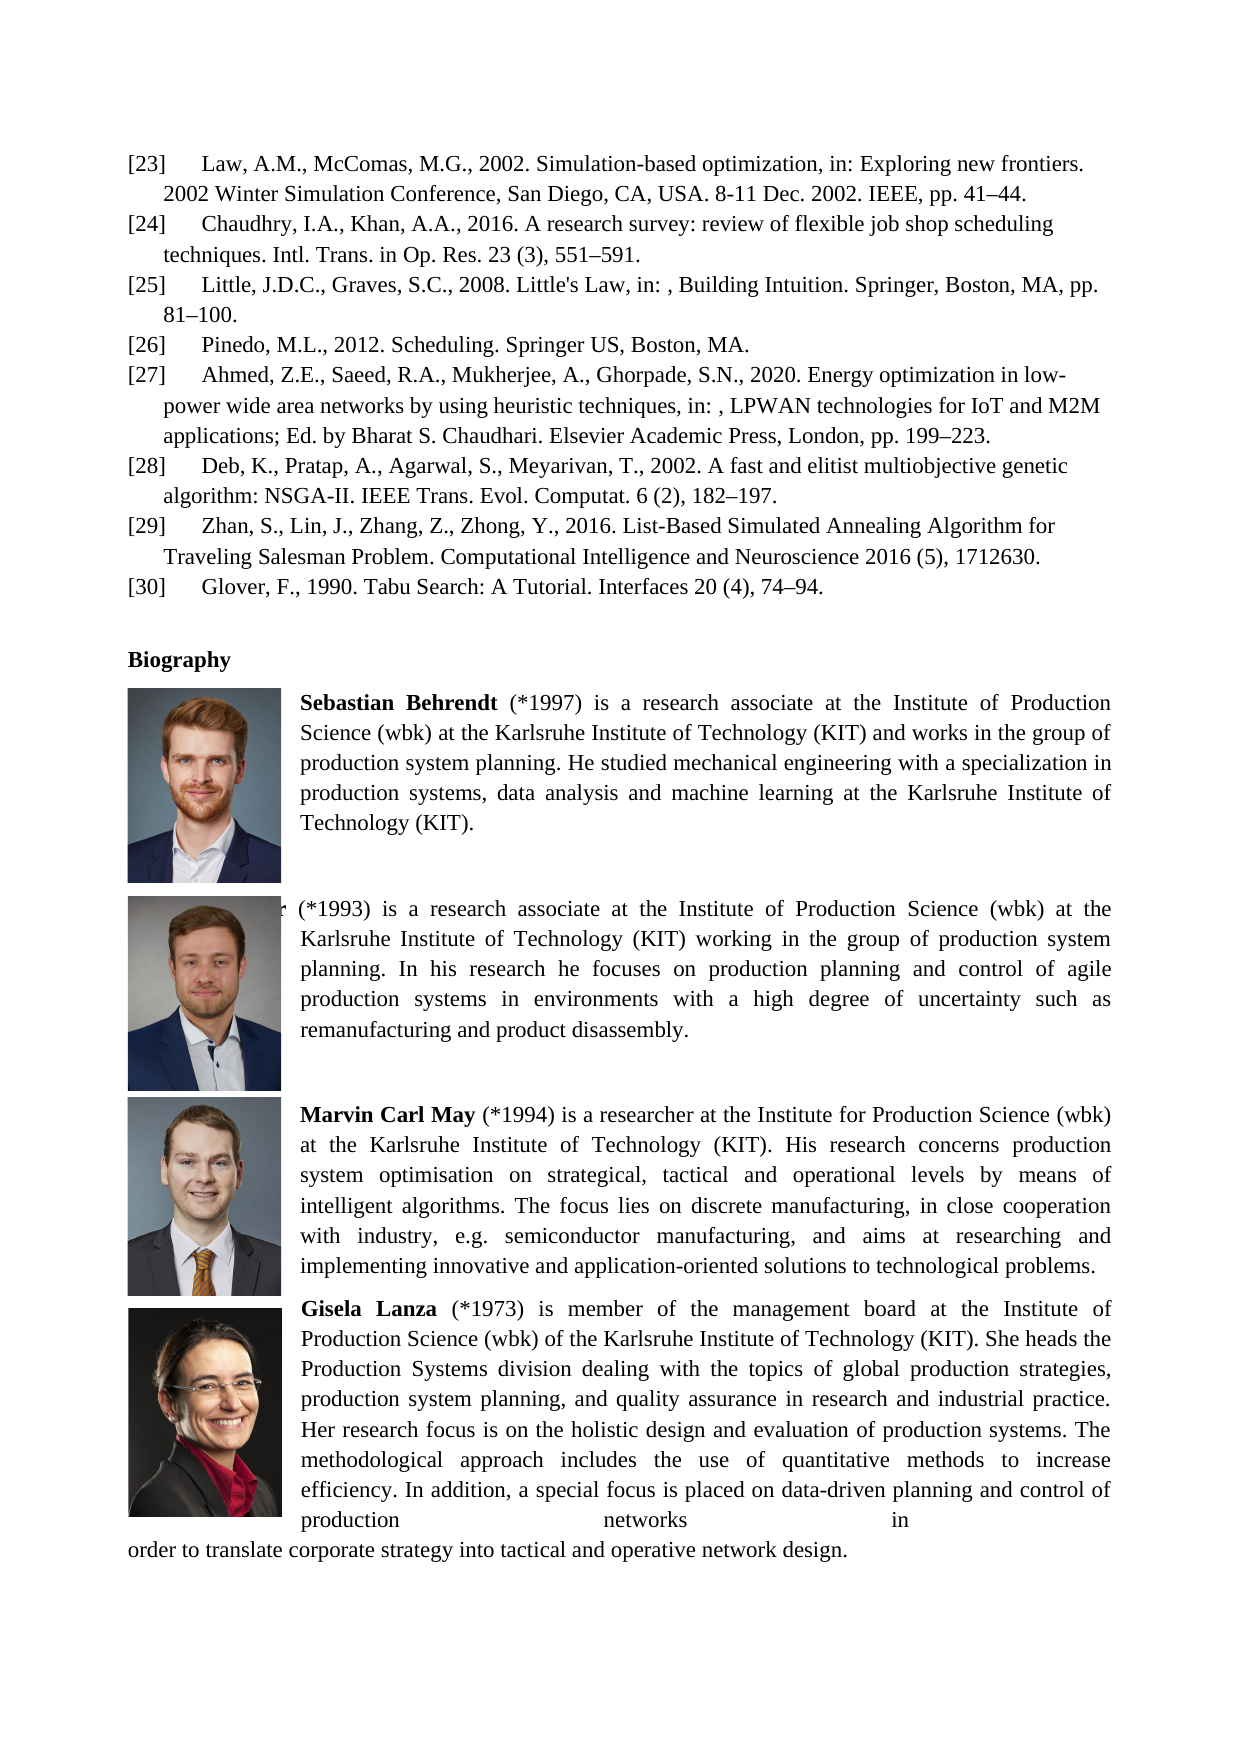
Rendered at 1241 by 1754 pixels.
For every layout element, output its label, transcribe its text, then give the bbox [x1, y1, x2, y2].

picture [128, 1308, 282, 1517]
picture [127, 688, 282, 883]
text Biography [128, 646, 1113, 672]
picture [127, 896, 282, 1091]
text Marvin Carl May (*1994) is a researcher at the Institute for Production Science (wbk) at the Karlsruhe Institute of Technology (KIT). His research concerns production system optimisation on strategical, tactical and operational levels by means of intelligent algorithms. The focus lies on discrete manufacturing, in close cooperation with industry, e.g. semiconductor manufacturing, and aims at researching and implementing innovative and application-oriented solutions to technological problems. [282, 1101, 1113, 1278]
text Gisela Lanza (*1973) is member of the management board at the Institute of Production Science (wbk) of the Karlsruhe Institute of Technology (KIT). She heads the Production Systems division dealing with the topics of global production strategies, production system planning, and quality assurance in research and industrial practice. Her research focus is on the holistic design and evaluation of production systems. The methodological approach includes the use of quantitative methods to increase efficiency. In addition, a special focus is placed on data-driven planning and control of production networks in order to translate corporate strategy into tactical and operative network design. [128, 1295, 1113, 1563]
text Marco Wurster (*1993) is a research associate at the Institute of Production Science (wbk) at the Karlsruhe Institute of Technology (KIT) working in the group of production system planning. In his research he focuses on production planning and control of agile production systems in environments with a high degree of uncertainty such as remanufacturing and product disassembly. [128, 895, 1113, 1042]
text Sebastian Behrendt (*1997) is a research associate at the Institute of Production Science (wbk) at the Karlsruhe Institute of Technology (KIT) and works in the group of production system planning. He studied mechanical engineering with a specialization in production systems, data analysis and machine learning at the Karlsruhe Institute of Technology (KIT). [282, 688, 1113, 836]
picture [127, 1097, 282, 1296]
